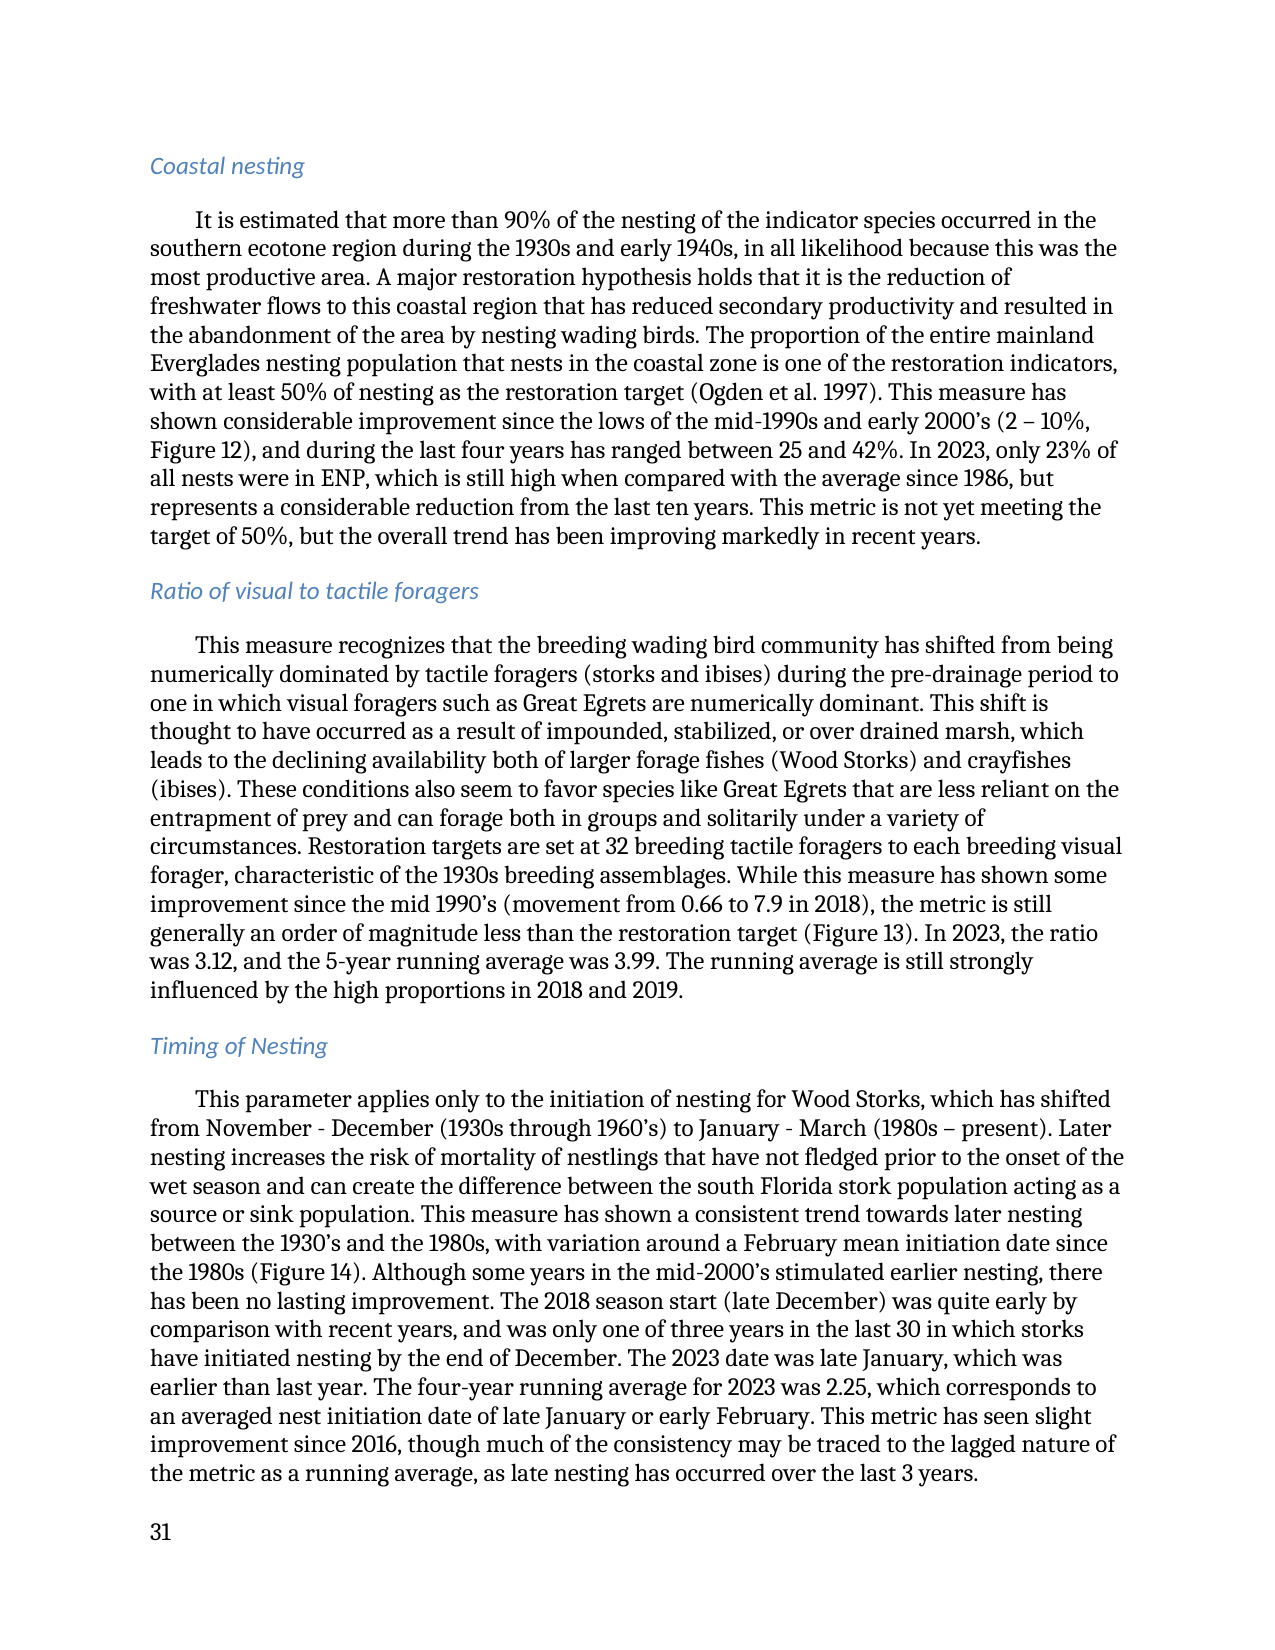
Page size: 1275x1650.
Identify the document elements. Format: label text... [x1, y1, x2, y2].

text It is estimated that more than 90% of the nesting of the indicator species occurred in the southern ecotone region during the 1930s and early 1940s, in all likelihood because this was the most productive area. A major restoration hypothesis holds that it is the reduction of freshwater flows to this coastal region that has reduced secondary productivity and resulted in the abandonment of the area by nesting wading birds. The proportion of the entire mainland Everglades nesting population that nests in the coastal zone is one of the restoration indicators, with at least 50% of nesting as the restoration target (Ogden et al. 1997). This measure has shown considerable improvement since the lows of the mid-1990s and early 2000’s (2 – 10%, Figure 12), and during the last four years has ranged between 25 and 42%. In 2023, only 23% of all nests were in ENP, which is still high when compared with the average since 1986, but represents a considerable reduction from the last ten years. This metric is not yet meeting the target of 50%, but the overall trend has been improving markedly in recent years. [150, 206, 1125, 551]
subtitle Coastal nesting [150, 150, 1125, 181]
text This parameter applies only to the initiation of nesting for Wood Storks, which has shifted from November - December (1930s through 1960’s) to January - March (1980s – present). Later nesting increases the risk of mortality of nestlings that have not fledged prior to the onset of the wet season and can create the difference between the south Florida stork population acting as a source or sink population. This measure has shown a consistent trend towards later nesting between the 1930’s and the 1980s, with variation around a February mean initiation date since the 1980s (Figure 14). Although some years in the mid-2000’s stimulated earlier nesting, there has been no lasting improvement. The 2018 season start (late December) was quite early by comparison with recent years, and was only one of three years in the last 30 in which storks have initiated nesting by the end of December. The 2023 date was late January, which was earlier than last year. The four-year running average for 2023 was 2.25, which corresponds to an averaged nest initiation date of late January or early February. This metric has seen slight improvement since 2016, though much of the consistency may be traced to the lagged nature of the metric as a running average, as late nesting has occurred over the last 3 years. [150, 1085, 1125, 1488]
text This measure recognizes that the breeding wading bird community has shifted from being numerically dominated by tactile foragers (storks and ibises) during the pre-drainage period to one in which visual foragers such as Great Egrets are numerically dominant. This shift is thought to have occurred as a result of impounded, stabilized, or over drained marsh, which leads to the declining availability both of larger forage fishes (Wood Storks) and crayfishes (ibises). These conditions also seem to favor species like Great Egrets that are less reliant on the entrapment of prey and can forage both in groups and solitarily under a variety of circumstances. Restoration targets are set at 32 breeding tactile foragers to each breeding visual forager, characteristic of the 1930s breeding assemblages. While this measure has shown some improvement since the mid 1990’s (movement from 0.66 to 7.9 in 2018), the metric is still generally an order of magnitude less than the restoration target (Figure 13). In 2023, the ratio was 3.12, and the 5-year running average was 3.99. The running average is still strongly influenced by the high proportions in 2018 and 2019. [150, 631, 1125, 1005]
subtitle Ratio of visual to tactile foragers [150, 576, 1125, 606]
subtitle Timing of Nesting [150, 1030, 1125, 1060]
